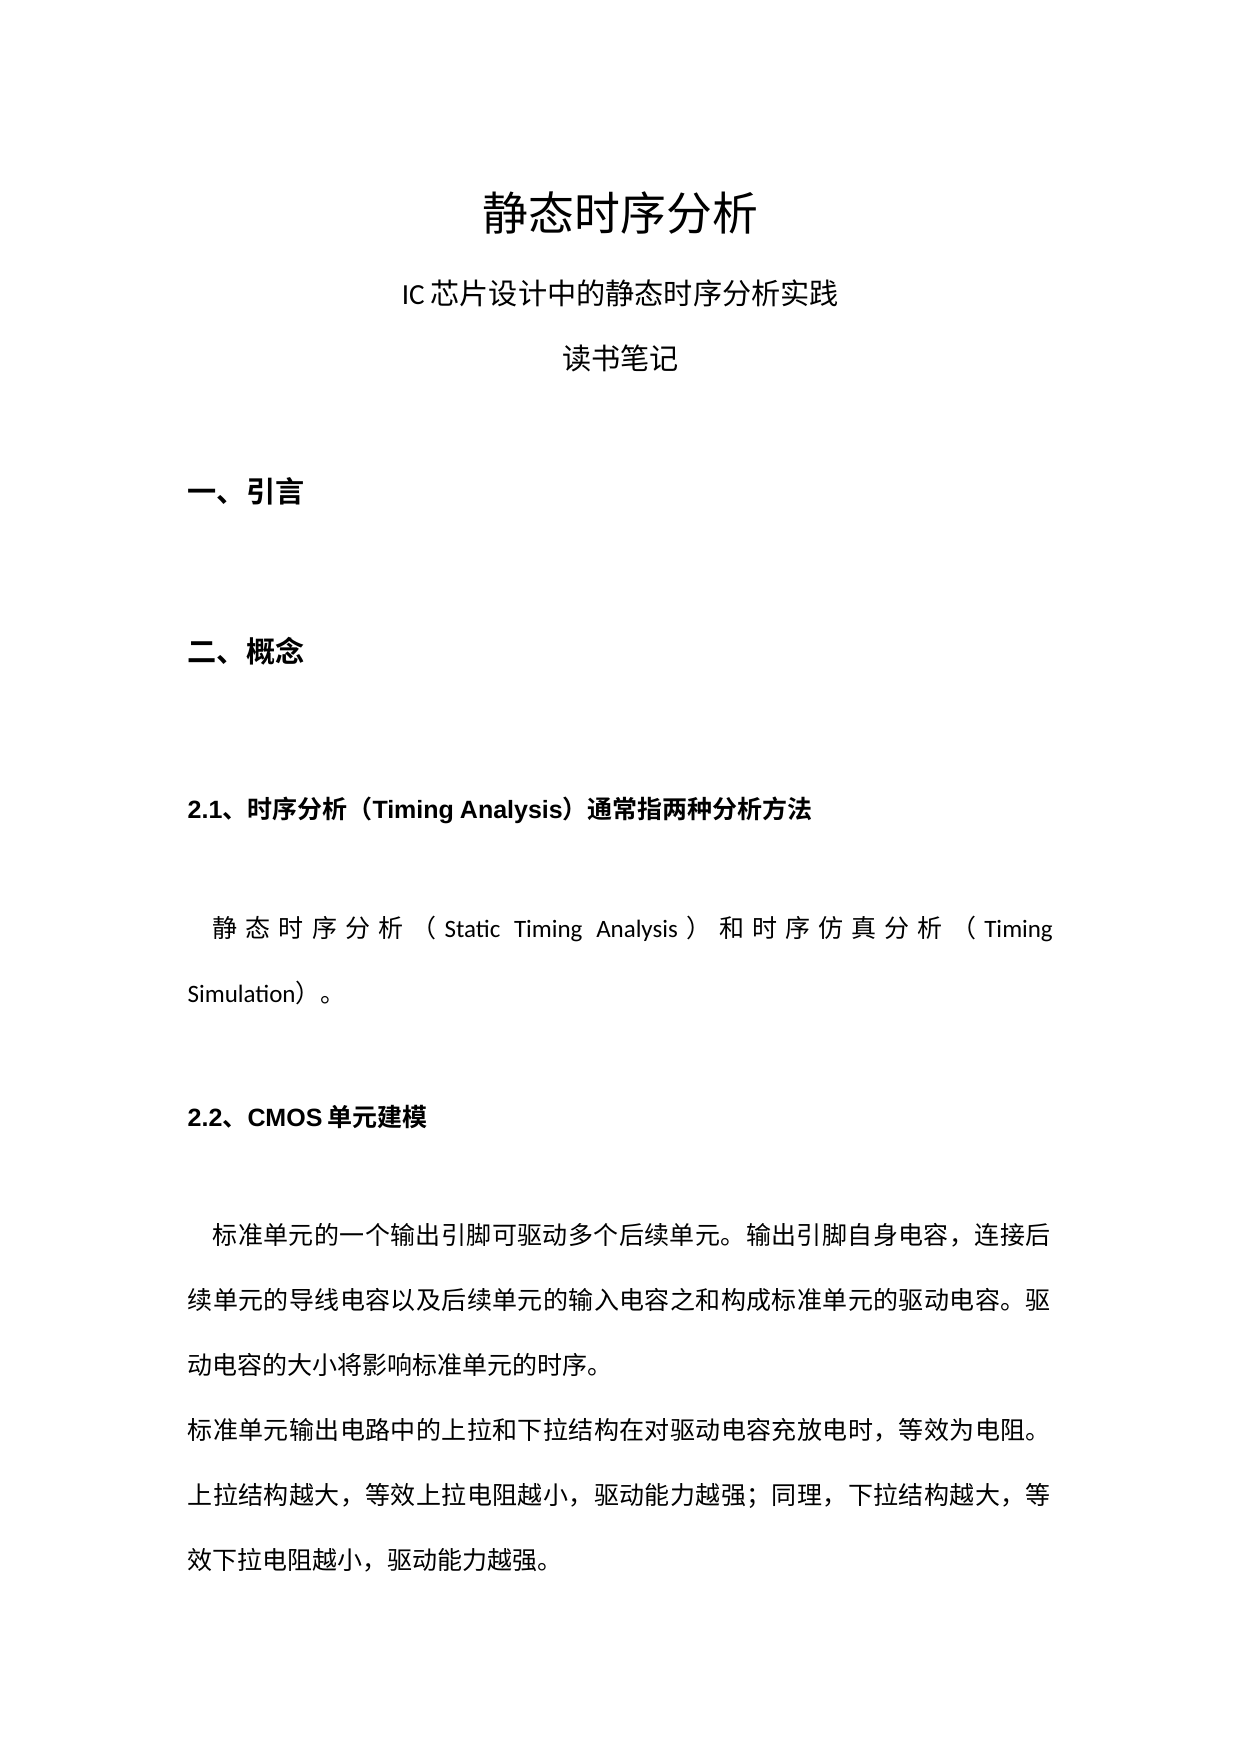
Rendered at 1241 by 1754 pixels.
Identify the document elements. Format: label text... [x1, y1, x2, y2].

subtitle 一、引言 [187, 457, 1053, 522]
text 静态时序分析 [187, 162, 1053, 259]
text 静态时序分析（Static Timing Analysis）和时序仿真分析（Timing Simulation）。 [187, 894, 1053, 1024]
text IC芯片设计中的静态时序分析实践 [187, 259, 1053, 324]
subtitle 2.1、时序分析（Timing Analysis）通常指两种分析方法 [187, 776, 1053, 841]
text 标准单元的一个输出引脚可驱动多个后续单元。输出引脚自身电容，连接后续单元的导线电容以及后续单元的输入电容之和构成标准单元的驱动电容。驱动电容的大小将影响标准单元的时序。 [187, 1201, 1053, 1396]
subtitle 二、概念 [187, 617, 1053, 682]
text 读书笔记 [187, 324, 1053, 389]
subtitle 2.2、CMOS单元建模 [187, 1083, 1053, 1148]
text 标准单元输出电路中的上拉和下拉结构在对驱动电容充放电时，等效为电阻。上拉结构越大，等效上拉电阻越小，驱动能力越强；同理，下拉结构越大，等效下拉电阻越小，驱动能力越强。 [187, 1396, 1053, 1591]
